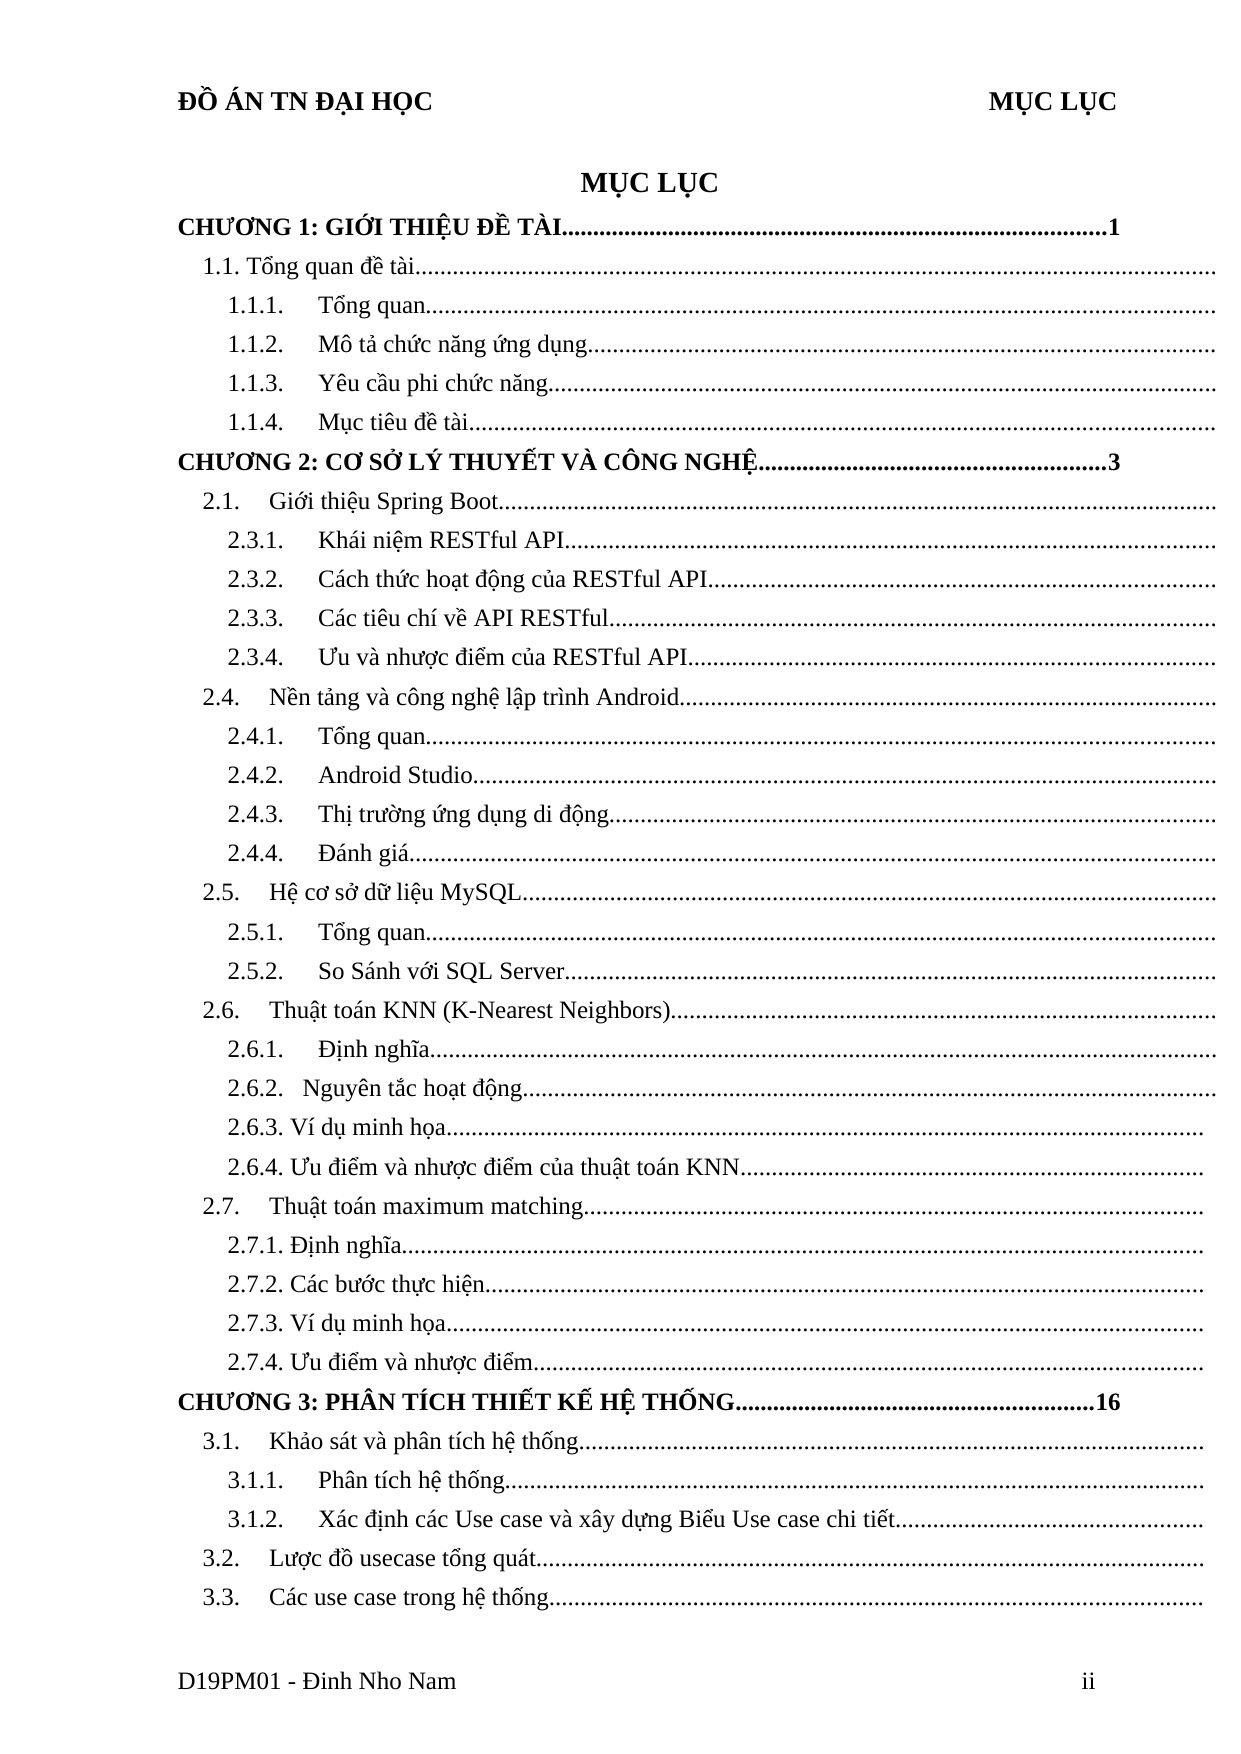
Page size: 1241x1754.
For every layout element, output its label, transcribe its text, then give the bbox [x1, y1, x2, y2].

text MỤC LỤC [177, 165, 1122, 199]
